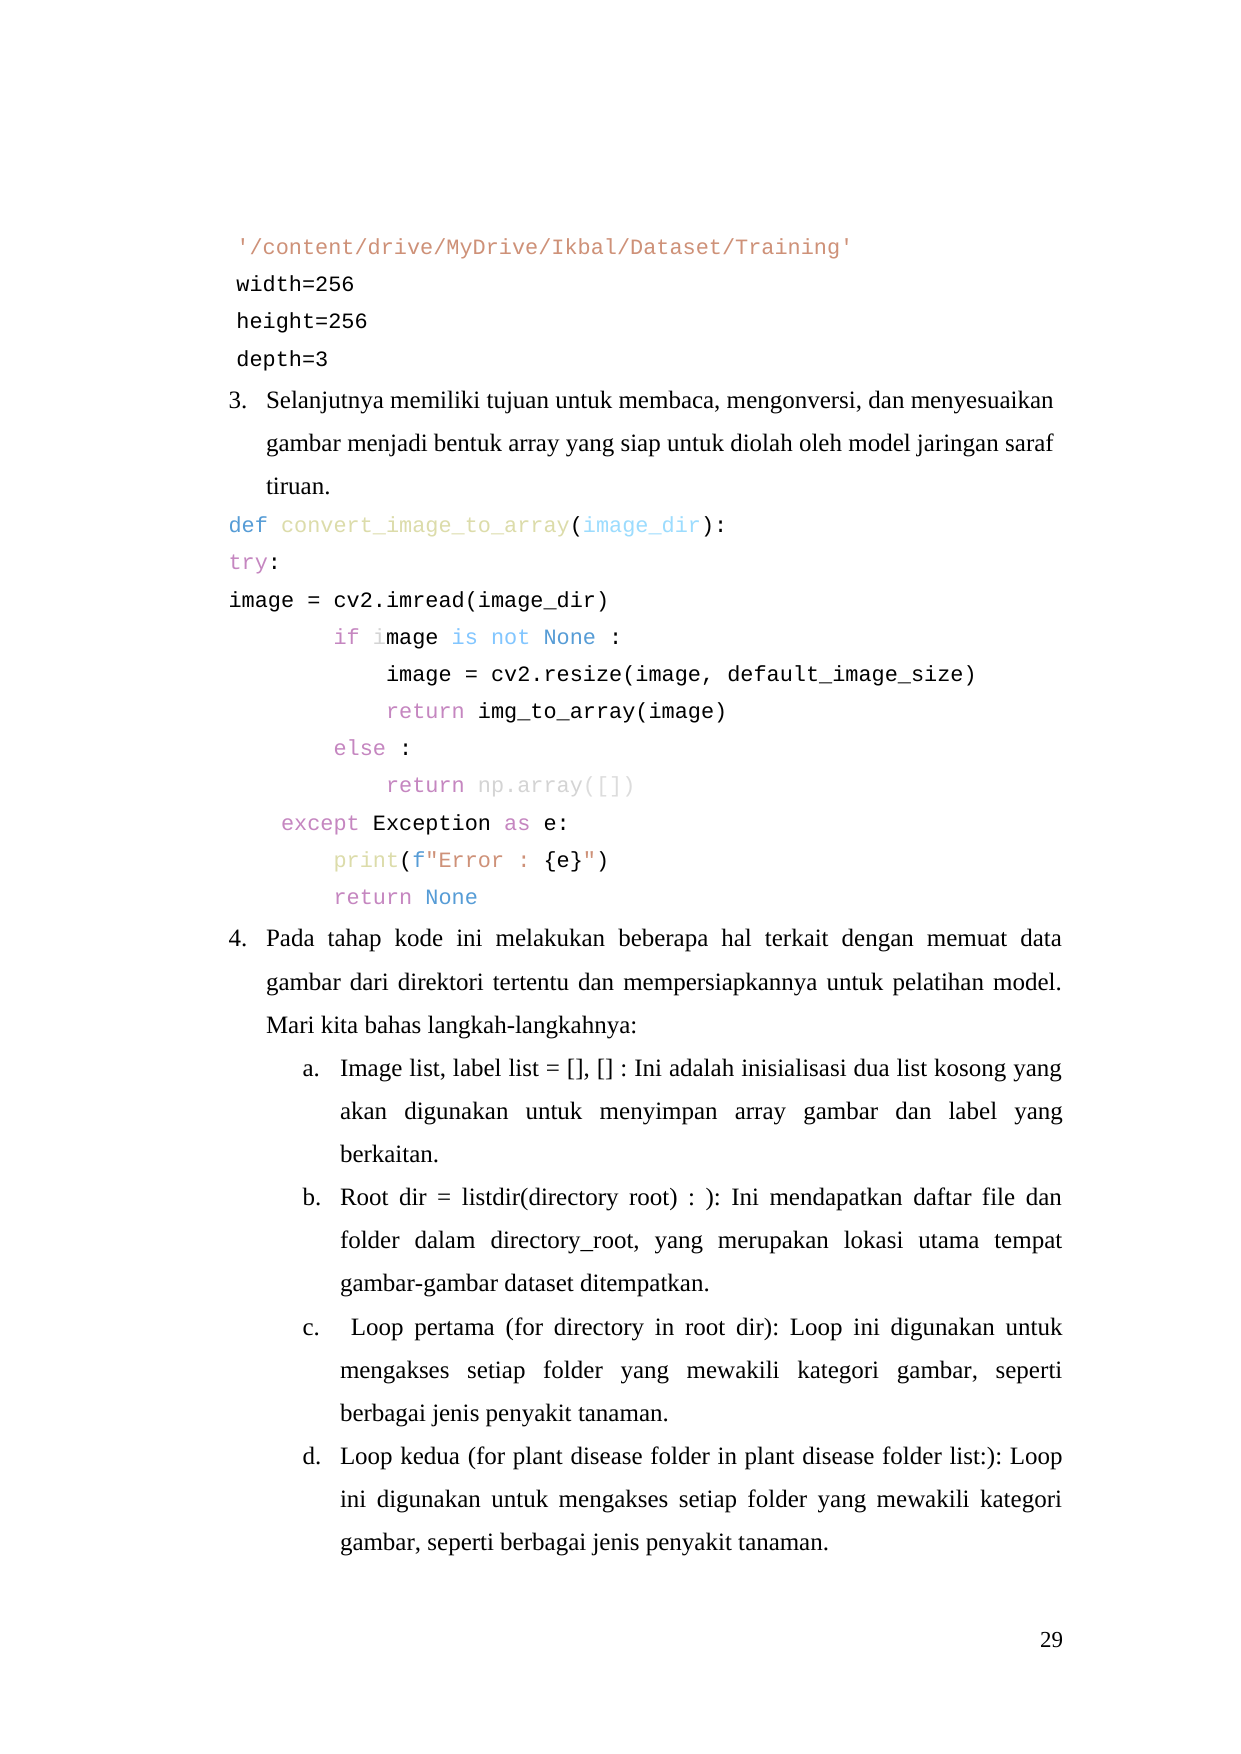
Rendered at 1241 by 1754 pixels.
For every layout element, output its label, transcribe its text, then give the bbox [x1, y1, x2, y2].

list if image is not None : [228, 626, 1063, 651]
list print(f"Error : {e}") [228, 849, 1063, 874]
text width=256 [236, 273, 1063, 298]
list Image list, label list = [], [] : Ini adalah inisialisasi dua list kosong yang akan digunakan untuk menyimpan array gambar dan label yang berkaitan. [302, 1053, 1063, 1168]
list Root dir = listdir(directory root) : ): Ini mendapatkan daftar file dan folder dalam directory_root, yang merupakan lokasi utama tempat gambar-gambar dataset ditempatkan. [302, 1182, 1063, 1297]
list except Exception as e: [228, 812, 1063, 837]
list Pada tahap kode ini melakukan beberapa hal terkait dengan memuat data gambar dari direktori tertentu dan mempersiapkannya untuk pelatihan model. Mari kita bahas langkah-langkahnya: [228, 923, 1063, 1038]
list image = cv2.resize(image, default_image_size) [228, 663, 1063, 688]
list Selanjutnya memiliki tujuan untuk membaca, mengonversi, dan menyesuaikan gambar menjadi bentuk array yang siap untuk diolah oleh model jaringan saraf tiruan. [228, 385, 1063, 500]
list image = cv2.imread(image_dir) [228, 589, 1063, 613]
list return None [228, 886, 1063, 911]
list return img_to_array(image) [228, 700, 1063, 725]
list def convert_image_to_array(image_dir): [228, 514, 1063, 539]
text height=256 [236, 311, 1063, 335]
list Loop pertama (for directory in root dir): Loop ini digunakan untuk mengakses setiap folder yang mewakili kategori gambar, seperti berbagai jenis penyakit tanaman. [302, 1312, 1063, 1427]
list return np.array([]) [228, 775, 1063, 799]
list try: [228, 552, 1063, 576]
list Loop kedua (for plant disease folder in plant disease folder list:): Loop ini digunakan untuk mengakses setiap folder yang mewakili kategori gambar, seperti berbagai jenis penyakit tanaman. [302, 1441, 1063, 1556]
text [236, 236, 1063, 261]
list else : [228, 737, 1063, 762]
text depth=3 [236, 348, 1063, 373]
